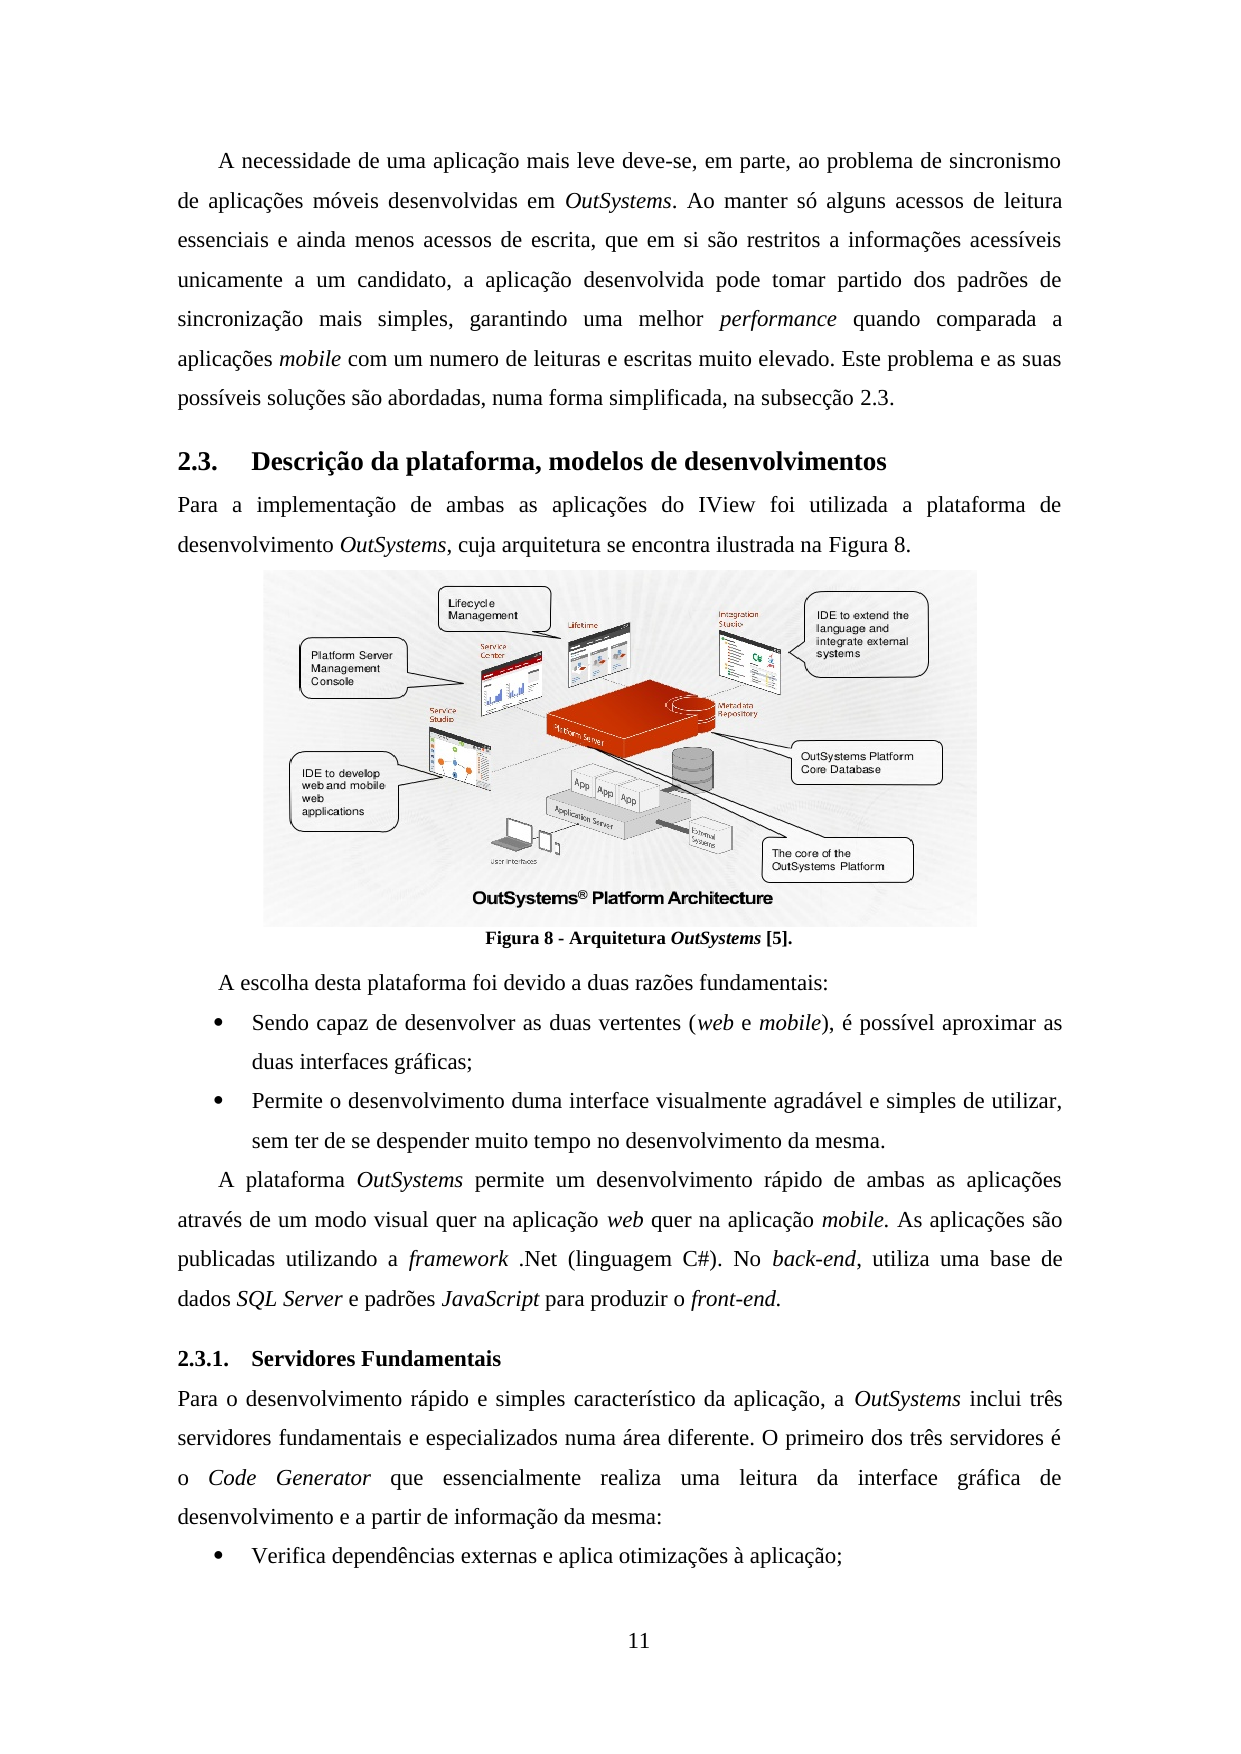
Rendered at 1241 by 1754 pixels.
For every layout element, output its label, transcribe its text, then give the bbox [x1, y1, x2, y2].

picture [263, 570, 977, 927]
list Sendo capaz de desenvolver as duas vertentes (web e mobile), é possível aproximar as duas interfaces gráficas; [214, 1008, 1063, 1074]
text Para o desenvolvimento rápido e simples característico da aplicação, a OutSystems inclui três servidores fundamentais e especializados numa área diferente. O primeiro dos três servidores é o Code Generator que essencialmente realiza uma leitura da interface gráfica de desenvolvimento e a partir de informação da mesma: [177, 1385, 1063, 1529]
subtitle Descrição da plataforma, modelos de desenvolvimentos [177, 445, 1063, 476]
text A plataforma OutSystems permite um desenvolvimento rápido de ambas as aplicações através de um modo visual quer na aplicação web quer na aplicação mobile. As aplicações são publicadas utilizando a framework .Net (linguagem C#). No back-end, utiliza uma base de dados SQL Server e padrões JavaScript para produzir o front-end. [177, 1166, 1063, 1311]
text Figura - Arquitetura OutSystems. [177, 927, 1063, 948]
subtitle Servidores Fundamentais [177, 1345, 1063, 1372]
text A escolha desta plataforma foi devido a duas razões fundamentais: [177, 969, 1063, 995]
list Verifica dependências externas e aplica otimizações à aplicação; [214, 1543, 1063, 1569]
text A necessidade de uma aplicação mais leve deve-se, em parte, ao problema de sincronismo de aplicações móveis desenvolvidas em OutSystems. Ao manter só alguns acessos de leitura essenciais e ainda menos acessos de escrita, que em si são restritos a informações acessíveis unicamente a um candidato, a aplicação desenvolvida pode tomar partido dos padrões de sincronização mais simples, garantindo uma melhor performance quando comparada a aplicações mobile com um numero de leituras e escritas muito elevado. Este problema e as suas possíveis soluções são abordadas, numa forma simplificada, na subsecção 2.3. [177, 148, 1063, 411]
text Para a implementação de ambas as aplicações do IView foi utilizada a plataforma de desenvolvimento OutSystems, cuja arquitetura se encontra ilustrada na Figura 8. [177, 491, 1063, 557]
list Permite o desenvolvimento duma interface visualmente agradável e simples de utilizar, sem ter de se despender muito tempo no desenvolvimento da mesma. [214, 1087, 1063, 1153]
